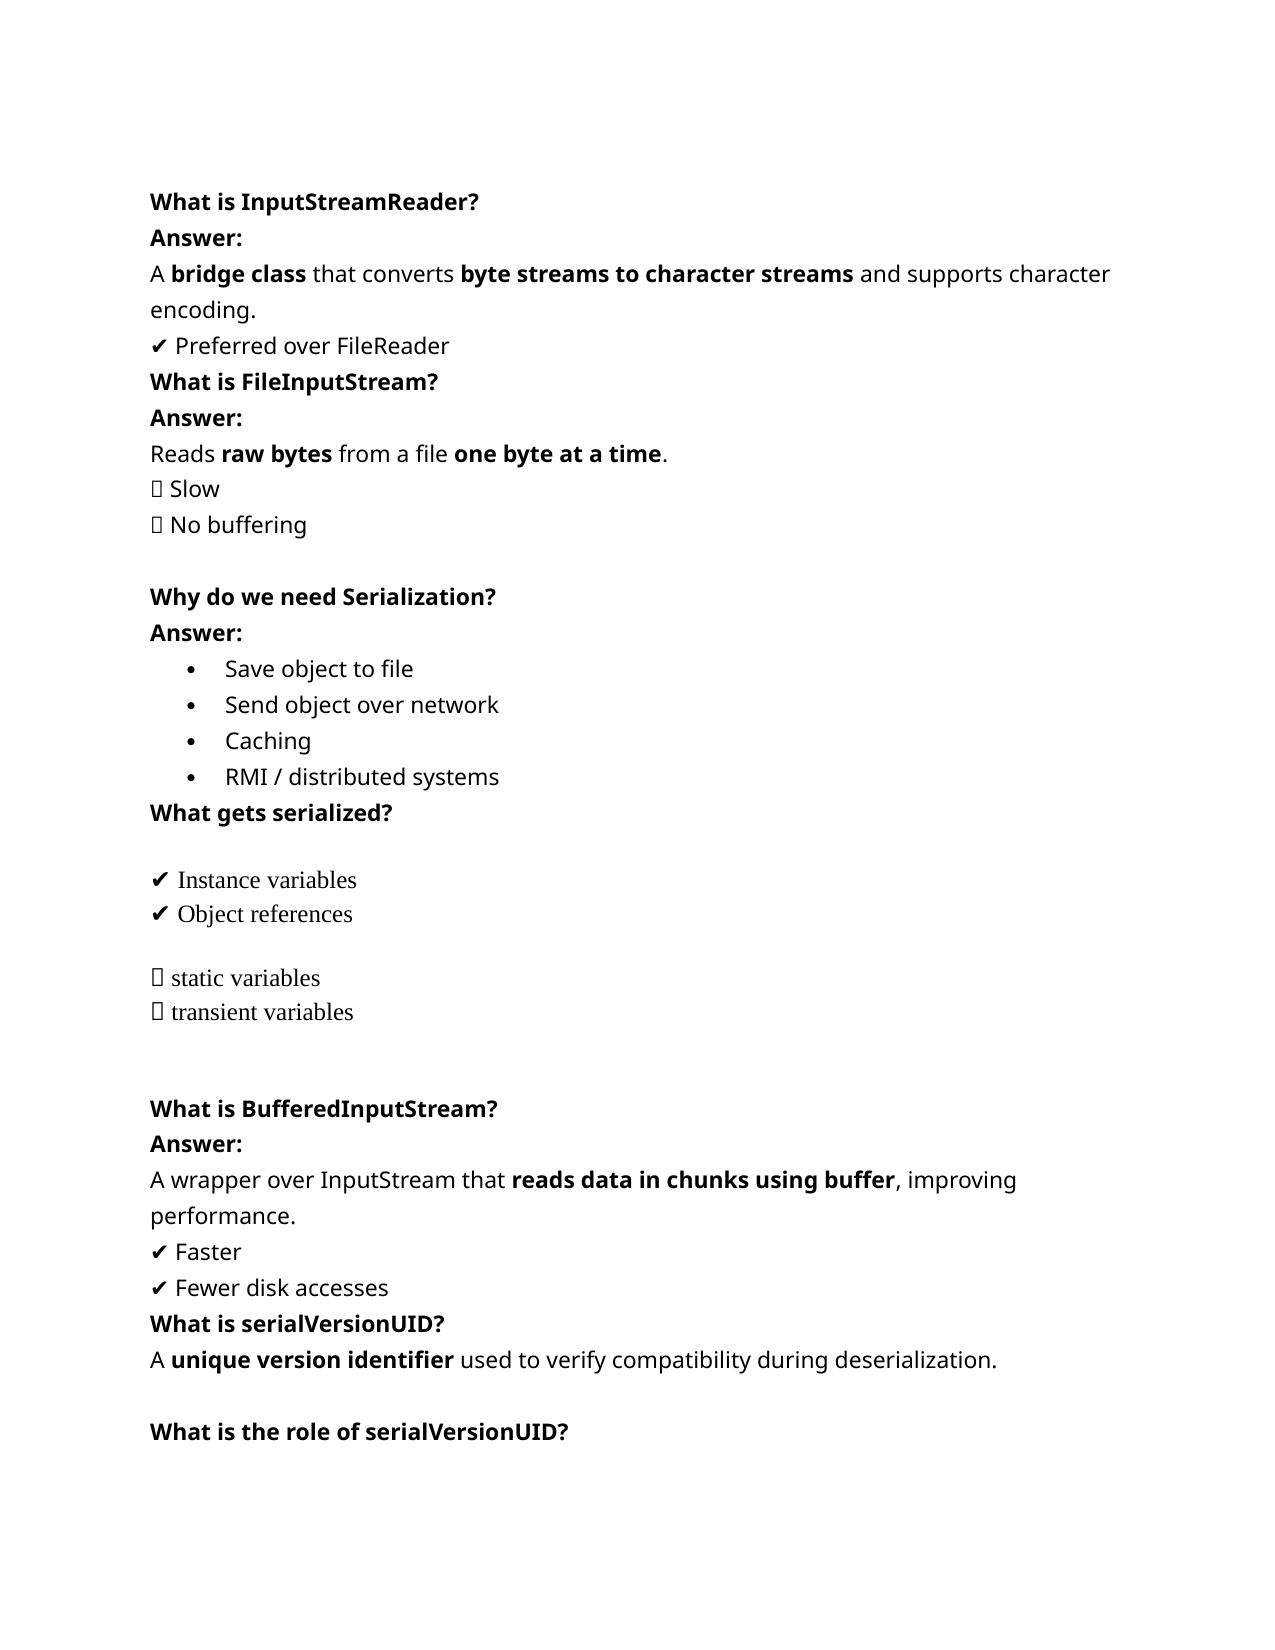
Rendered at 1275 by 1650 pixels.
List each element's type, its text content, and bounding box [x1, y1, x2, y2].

list Send object over network [187, 689, 1125, 720]
text Answer: [150, 617, 1125, 648]
list RMI / distributed systems [187, 761, 1125, 792]
text What is FileInputStream? [150, 366, 1125, 397]
text ❌ static variables ❌ transient variables [150, 959, 1125, 1027]
text What is InputStreamReader? [150, 186, 1125, 217]
text What gets serialized? [150, 797, 1125, 828]
text Answer: A wrapper over InputStream that reads data in chunks using buffer, improving performance. [150, 1128, 1125, 1232]
text What is serialVersionUID? A unique version identifier used to verify compatibility during deserialization. [150, 1308, 1125, 1375]
text Answer: A bridge class that converts byte streams to character streams and supports character encoding. [150, 222, 1125, 325]
text ✔ Instance variables ✔ Object references [150, 862, 1125, 930]
text What is BufferedInputStream? [150, 1092, 1125, 1124]
text ✔ Preferred over FileReader [150, 330, 1125, 361]
text Answer: Reads raw bytes from a file one byte at a time. [150, 402, 1125, 469]
text Why do we need Serialization? [150, 581, 1125, 612]
text ✔ Faster ✔ Fewer disk accesses [150, 1236, 1125, 1303]
list Save object to file [187, 653, 1125, 684]
text ❌ Slow ❌ No buffering [150, 473, 1125, 541]
list Caching [187, 725, 1125, 756]
text What is the role of serialVersionUID? [150, 1416, 1125, 1447]
